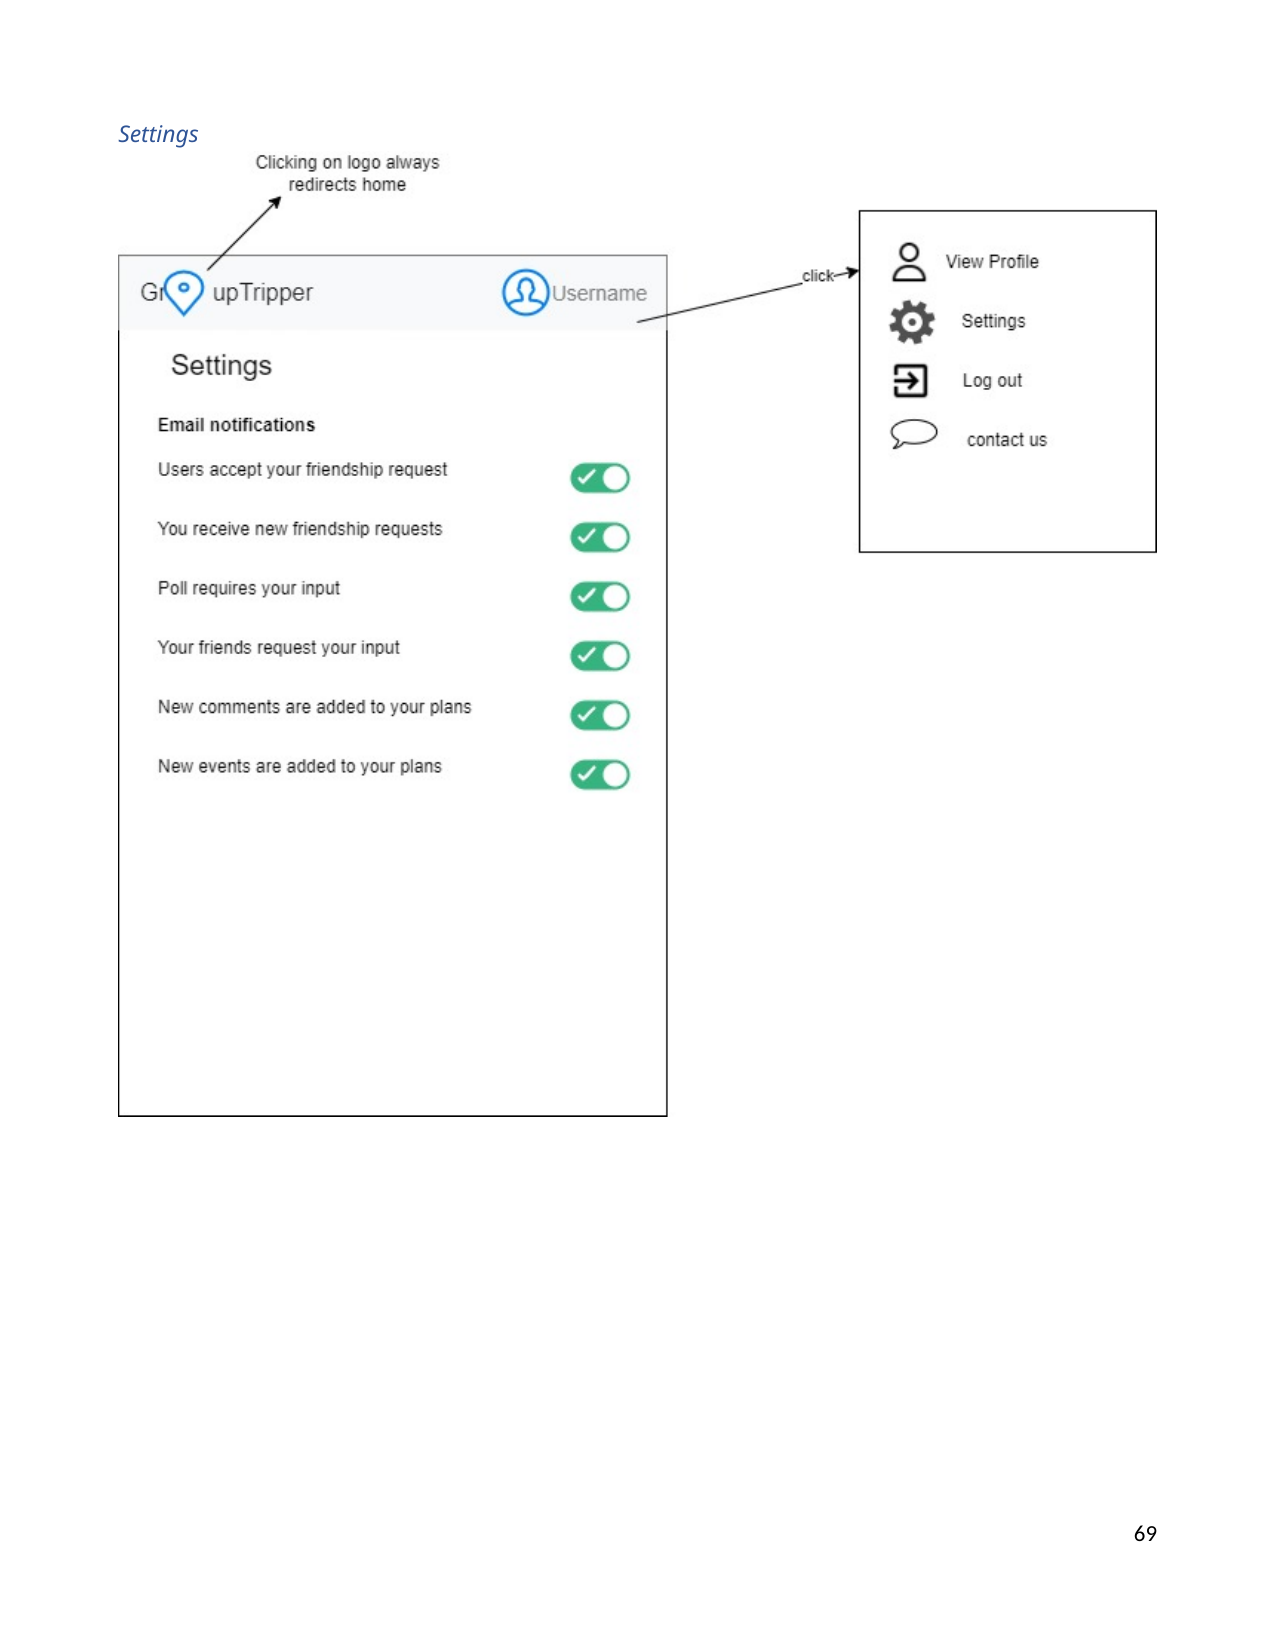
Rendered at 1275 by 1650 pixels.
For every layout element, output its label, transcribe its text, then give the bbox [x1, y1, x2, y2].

picture [118, 151, 1157, 1117]
subtitle Settings [118, 118, 1157, 149]
